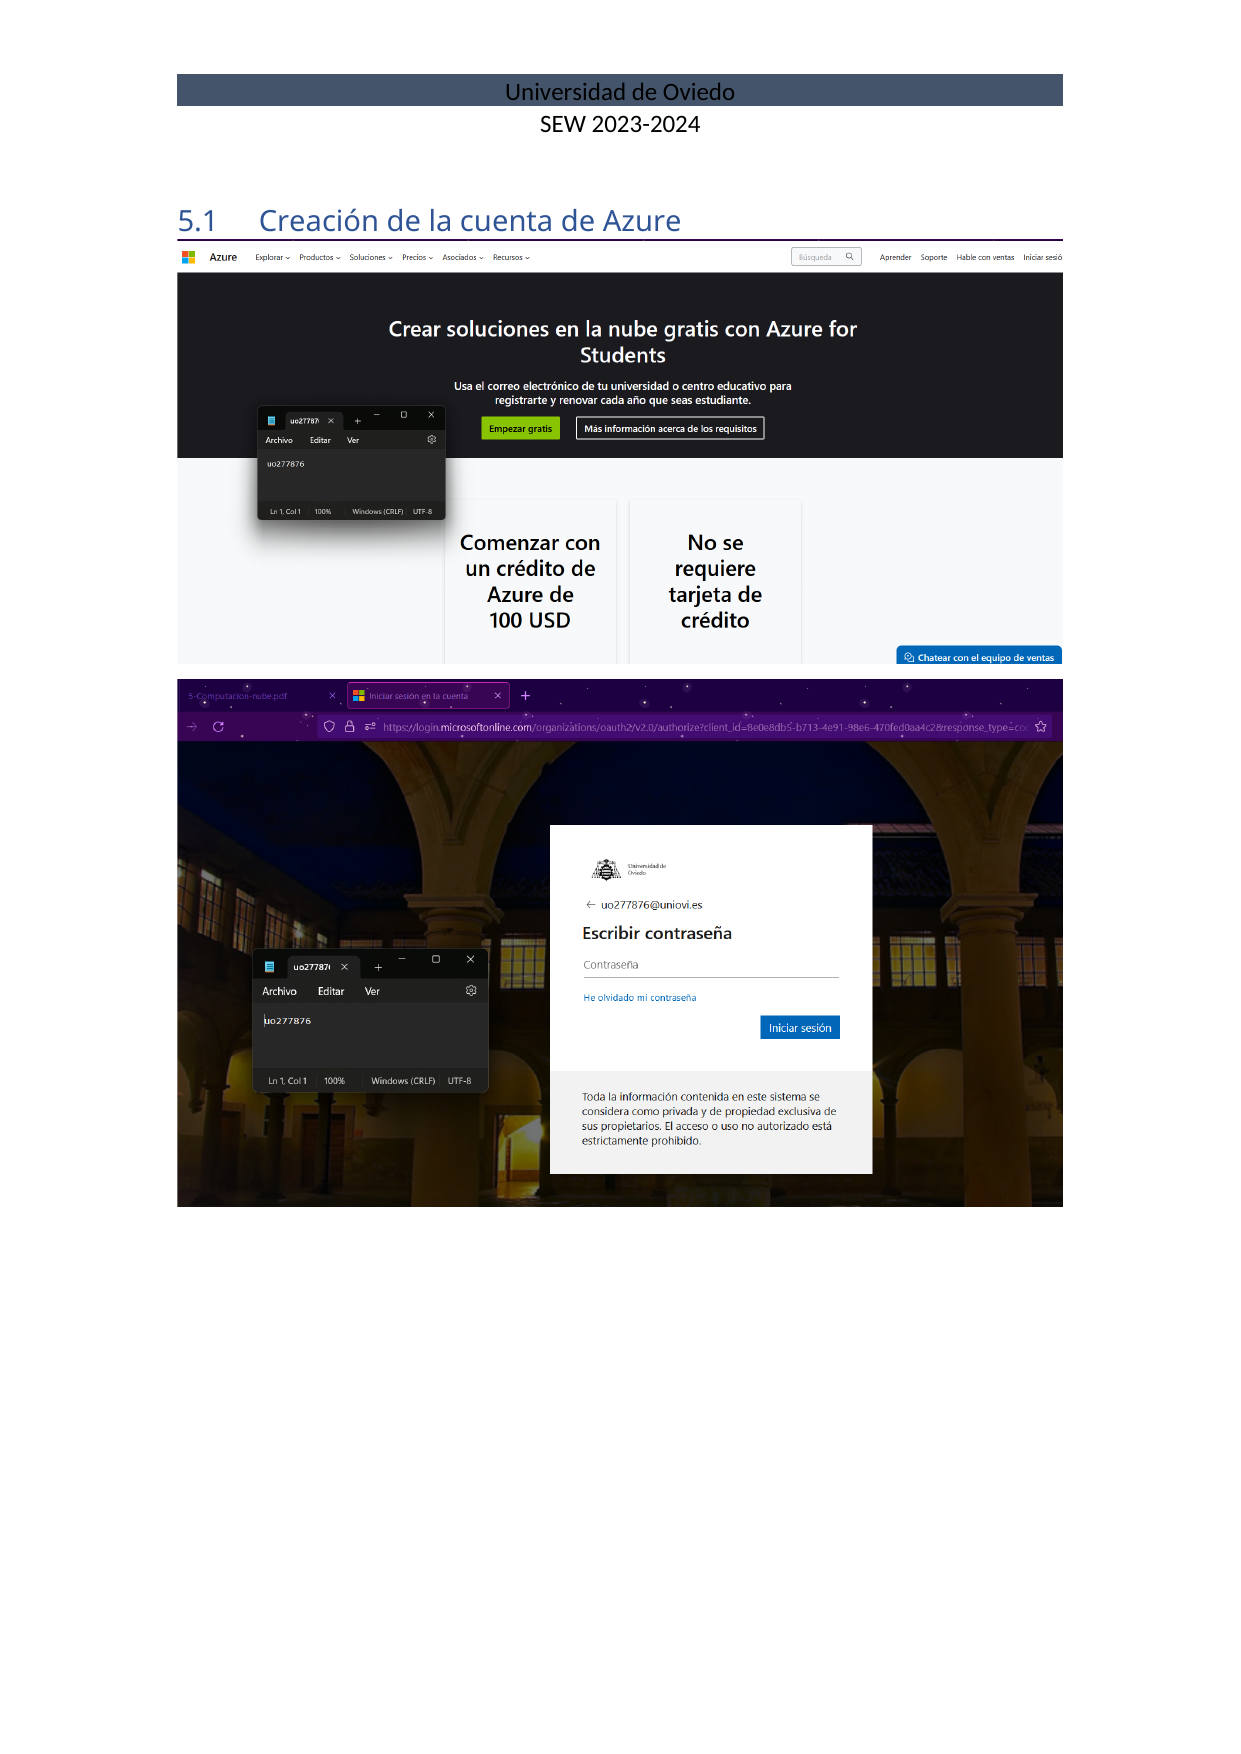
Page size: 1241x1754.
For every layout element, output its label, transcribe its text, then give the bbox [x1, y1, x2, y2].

picture [177, 679, 1063, 1207]
picture [177, 239, 1063, 664]
subtitle Creación de la cuenta de Azure [177, 200, 1063, 239]
